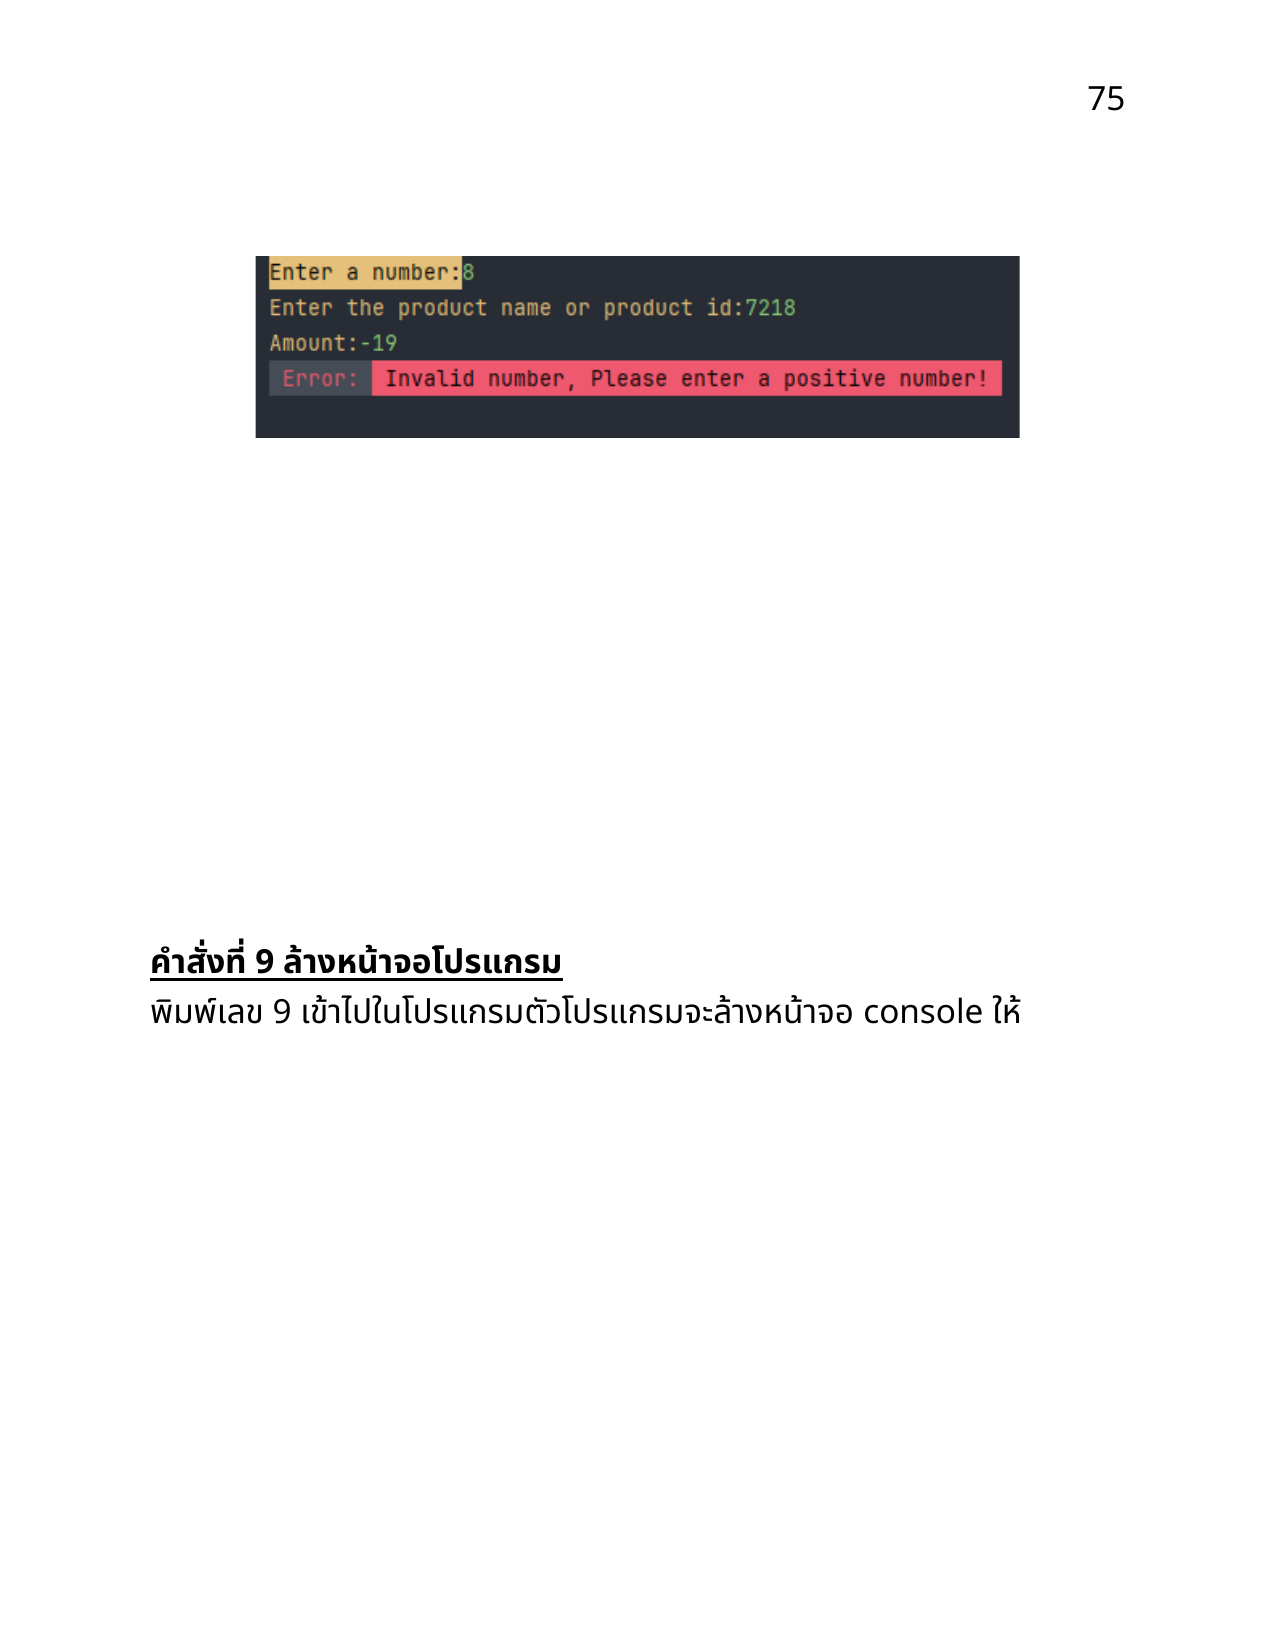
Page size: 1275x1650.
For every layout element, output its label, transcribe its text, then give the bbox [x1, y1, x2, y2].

picture [255, 256, 1020, 438]
text คำสั่งที่ 9 ล้างหน้าจอโปรแกรม [150, 938, 1125, 988]
text พิมพ์เลข 9 เข้าไปในโปรแกรมตัวโปรแกรมจะล้างหน้าจอ console ให้ [150, 988, 1125, 1039]
